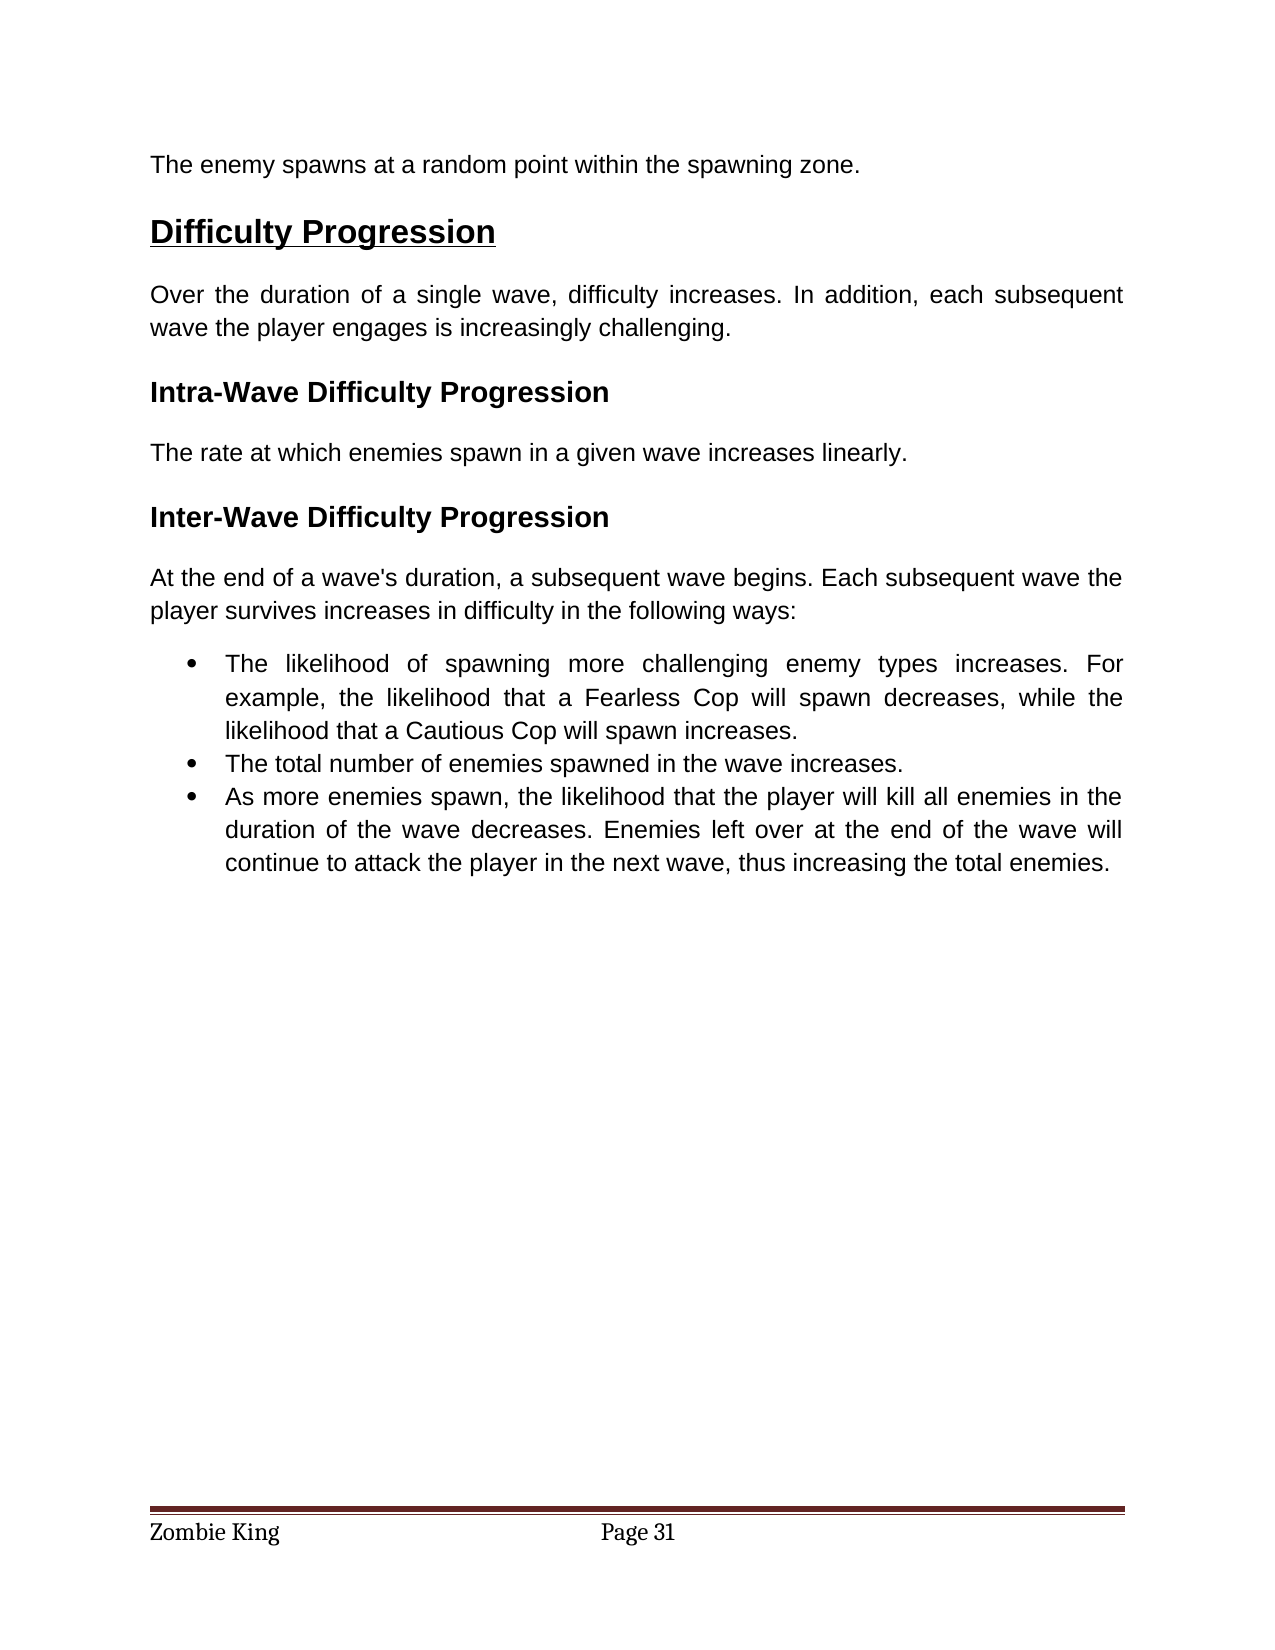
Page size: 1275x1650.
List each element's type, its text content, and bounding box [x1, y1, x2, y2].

subtitle Intra-Wave Difficulty Progression [150, 375, 1125, 408]
text Over the duration of a single wave, difficulty increases. In addition, each subsequent wave the player engages is increasingly challenging. [150, 280, 1125, 342]
list The likelihood of spawning more challenging enemy types increases. For example, the likelihood that a Fearless Cop will spawn decreases, while the likelihood that a Cautious Cop will spawn increases. [187, 649, 1125, 744]
subtitle Difficulty Progression [150, 212, 1125, 251]
list The total number of enemies spawned in the wave increases. [187, 749, 1125, 777]
text The enemy spawns at a random point within the spawning zone. [150, 150, 1125, 179]
text At the end of a wave's duration, a subsequent wave begins. Each subsequent wave the player survives increases in difficulty in the following ways: [150, 563, 1125, 624]
subtitle Inter-Wave Difficulty Progression [150, 500, 1125, 533]
text The rate at which enemies spawn in a given wave increases linearly. [150, 438, 1125, 466]
list As more enemies spawn, the likelihood that the player will kill all enemies in the duration of the wave decreases. Enemies left over at the end of the wave will continue to attack the player in the next wave, thus increasing the total enemies. [187, 782, 1125, 877]
